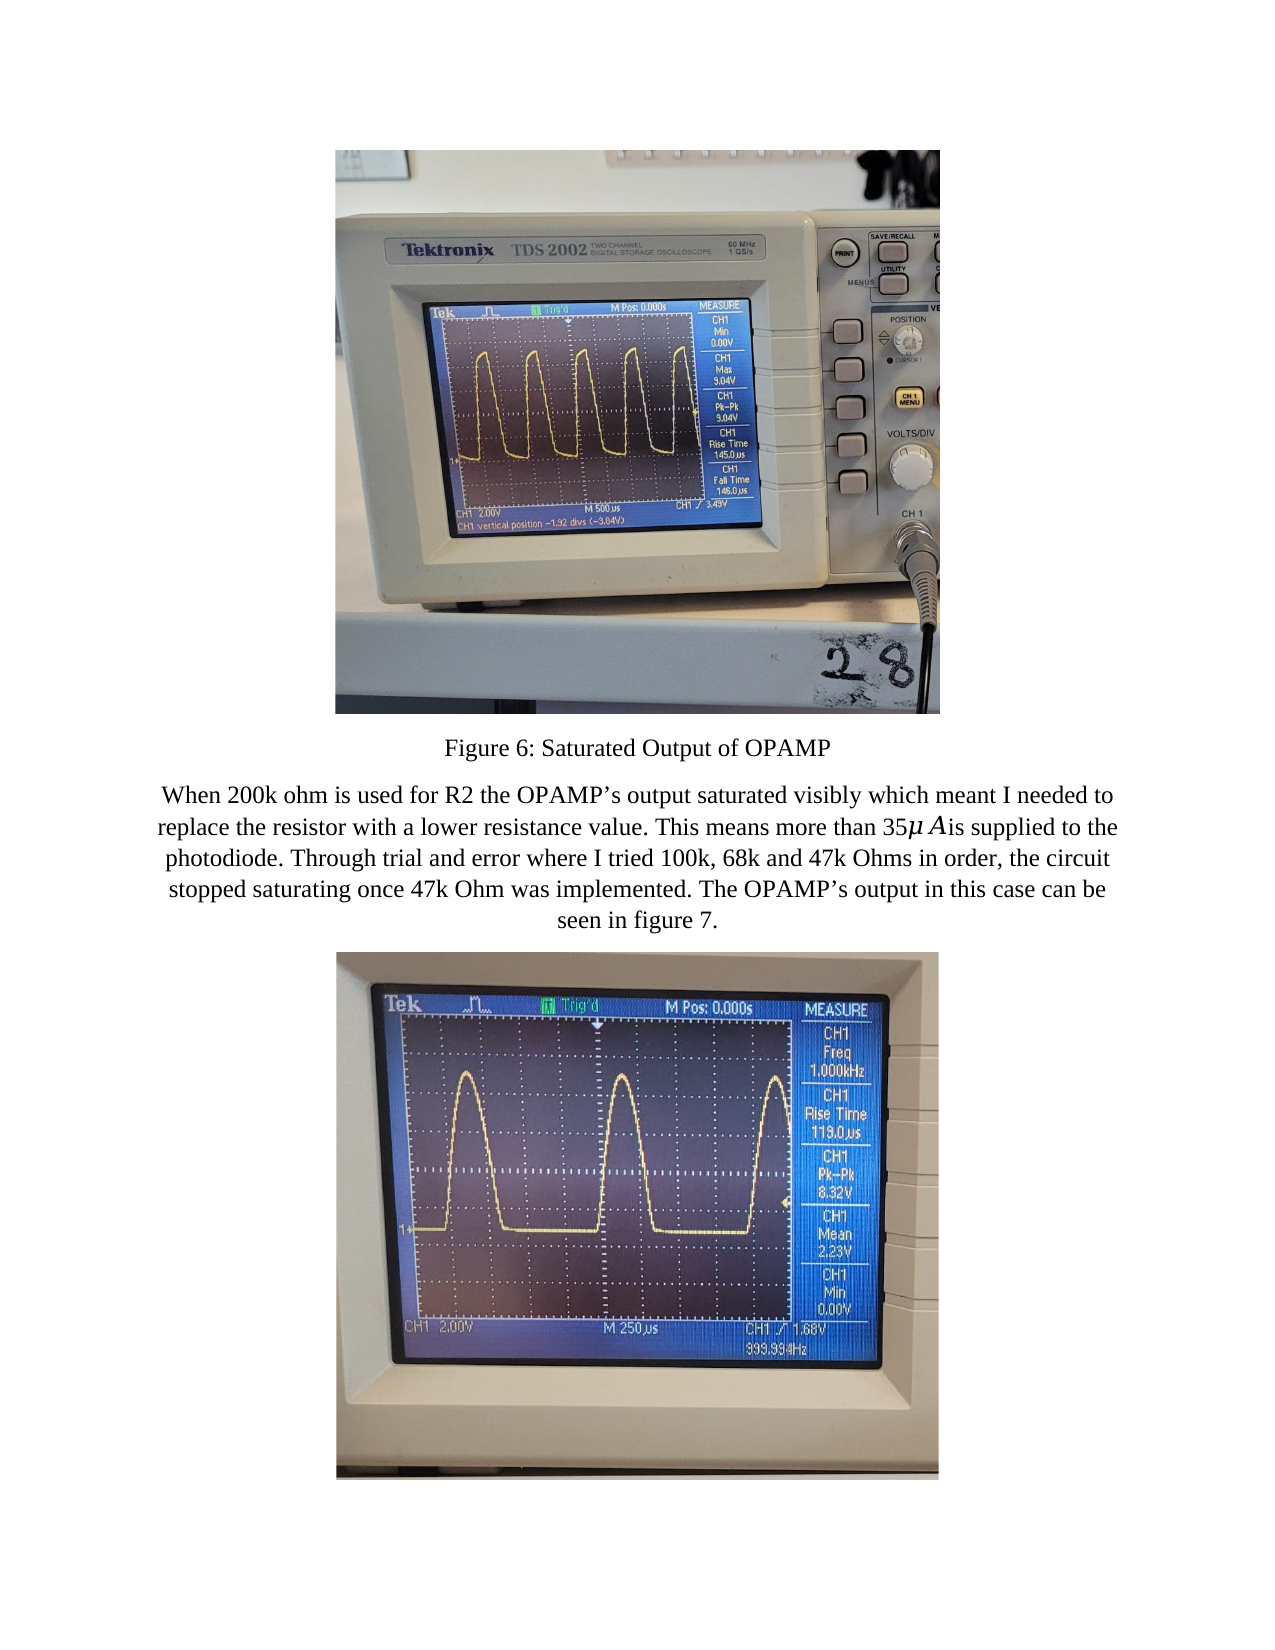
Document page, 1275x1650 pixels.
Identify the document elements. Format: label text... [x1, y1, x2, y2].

text Figure 6: Saturated Output of OPAMP [150, 733, 1125, 762]
text When 200k ohm is used for R2 the OPAMP’s output saturated visibly which meant I needed to replace the resistor with a lower resistance value. This means more than 35is supplied to the photodiode. Through trial and error where I tried 100k, 68k and 47k Ohms in order, the circuit stopped saturating once 47k Ohm was implemented. The OPAMP’s output in this case can be seen in figure 7. [150, 781, 1125, 933]
